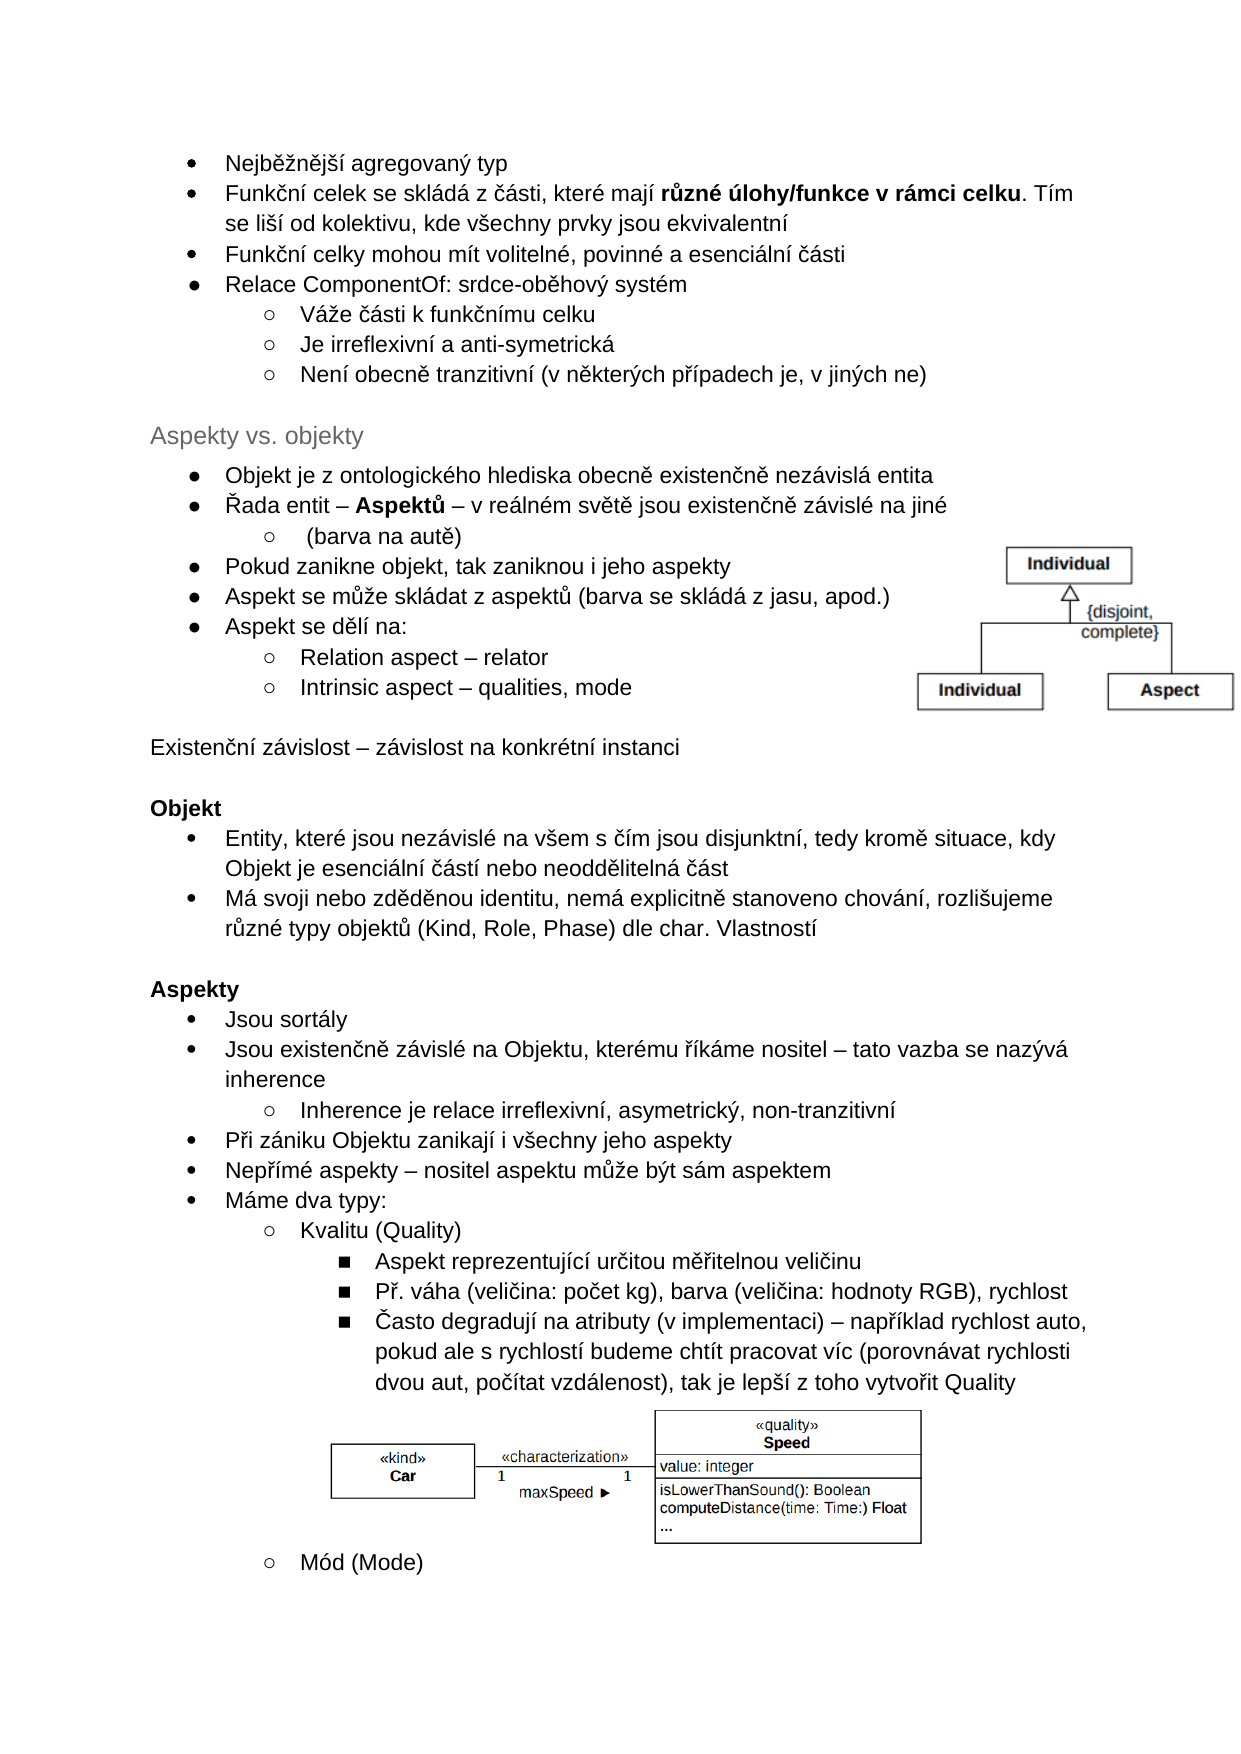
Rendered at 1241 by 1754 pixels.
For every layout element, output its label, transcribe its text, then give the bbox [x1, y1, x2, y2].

list Intrinsic aspect – qualities, mode [262, 674, 910, 700]
text Existenční závislost – závislost na konkrétní instanci [150, 734, 1090, 760]
text Objekt [150, 794, 1090, 821]
picture [910, 538, 1235, 717]
list Při zániku Objektu zanikají i všechny jeho aspekty [187, 1127, 1090, 1153]
subtitle Aspekty vs. objekty [150, 421, 1090, 449]
list Nejběžnější agregovaný typ [187, 150, 1090, 176]
list Pokud zanikne objekt, tak zaniknou i jeho aspekty [187, 553, 910, 579]
list (barva na autě) [262, 523, 1090, 549]
list Kvalitu (Quality) [262, 1217, 1090, 1244]
list Relation aspect – relator [262, 643, 910, 670]
list Objekt je z ontologického hlediska obecně existenčně nezávislá entita [187, 462, 1090, 488]
list Inherence je relace irreflexivní, asymetrický, non-tranzitivní [262, 1097, 1090, 1123]
list Je irreflexivní a anti-symetrická [262, 331, 1090, 358]
list Funkční celek se skládá z části, které mají různé úlohy/funkce v rámci celku. Tím se liší od kolektivu, kde všechny prvky jsou ekvivalentní [187, 180, 1090, 237]
list Má svoji nebo zděděnou identitu, nemá explicitně stanoveno chování, rozlišujeme různé typy objektů (Kind, Role, Phase) dle char. Vlastností [187, 885, 1090, 942]
list Mód (Mode) [262, 1549, 1090, 1575]
list Často degradují na atributy (v implementaci) – například rychlost auto, pokud ale s rychlostí budeme chtít pracovat víc (porovnávat rychlosti dvou aut, počítat vzdálenost), tak je lepší z toho vytvořit Quality [337, 1308, 1090, 1395]
text Aspekty [150, 976, 1090, 1002]
list Aspekt se může skládat z aspektů (barva se skládá z jasu, apod.) [187, 583, 910, 609]
list Máme dva typy: [187, 1187, 1090, 1213]
list Váže části k funkčnímu celku [262, 301, 1090, 327]
list Funkční celky mohou mít volitelné, povinné a esenciální části [187, 241, 1090, 267]
list Jsou sortály [187, 1006, 1090, 1032]
list Řada entit – Aspektů – v reálném světě jsou existenčně závislé na jiné [187, 492, 1090, 519]
list Jsou existenčně závislé na Objektu, kterému říkáme nositel – tato vazba se nazývá inherence [187, 1036, 1090, 1093]
list Aspekt reprezentující určitou měřitelnou veličinu [337, 1248, 1090, 1274]
list Aspekt se dělí na: [187, 613, 910, 639]
list Není obecně tranzitivní (v některých případech je, v jiných ne) [262, 361, 1090, 388]
list Př. váha (veličina: počet kg), barva (veličina: hodnoty RGB), rychlost [337, 1278, 1090, 1304]
list Relace ComponentOf: srdce-oběhový systém [187, 271, 1090, 297]
list Entity, které jsou nezávislé na všem s čím jsou disjunktní, tedy kromě situace, kdy Objekt je esenciální částí nebo neoddělitelná část [187, 825, 1090, 881]
list Nepřímé aspekty – nositel aspektu může být sám aspektem [187, 1157, 1090, 1183]
picture [317, 1398, 923, 1545]
